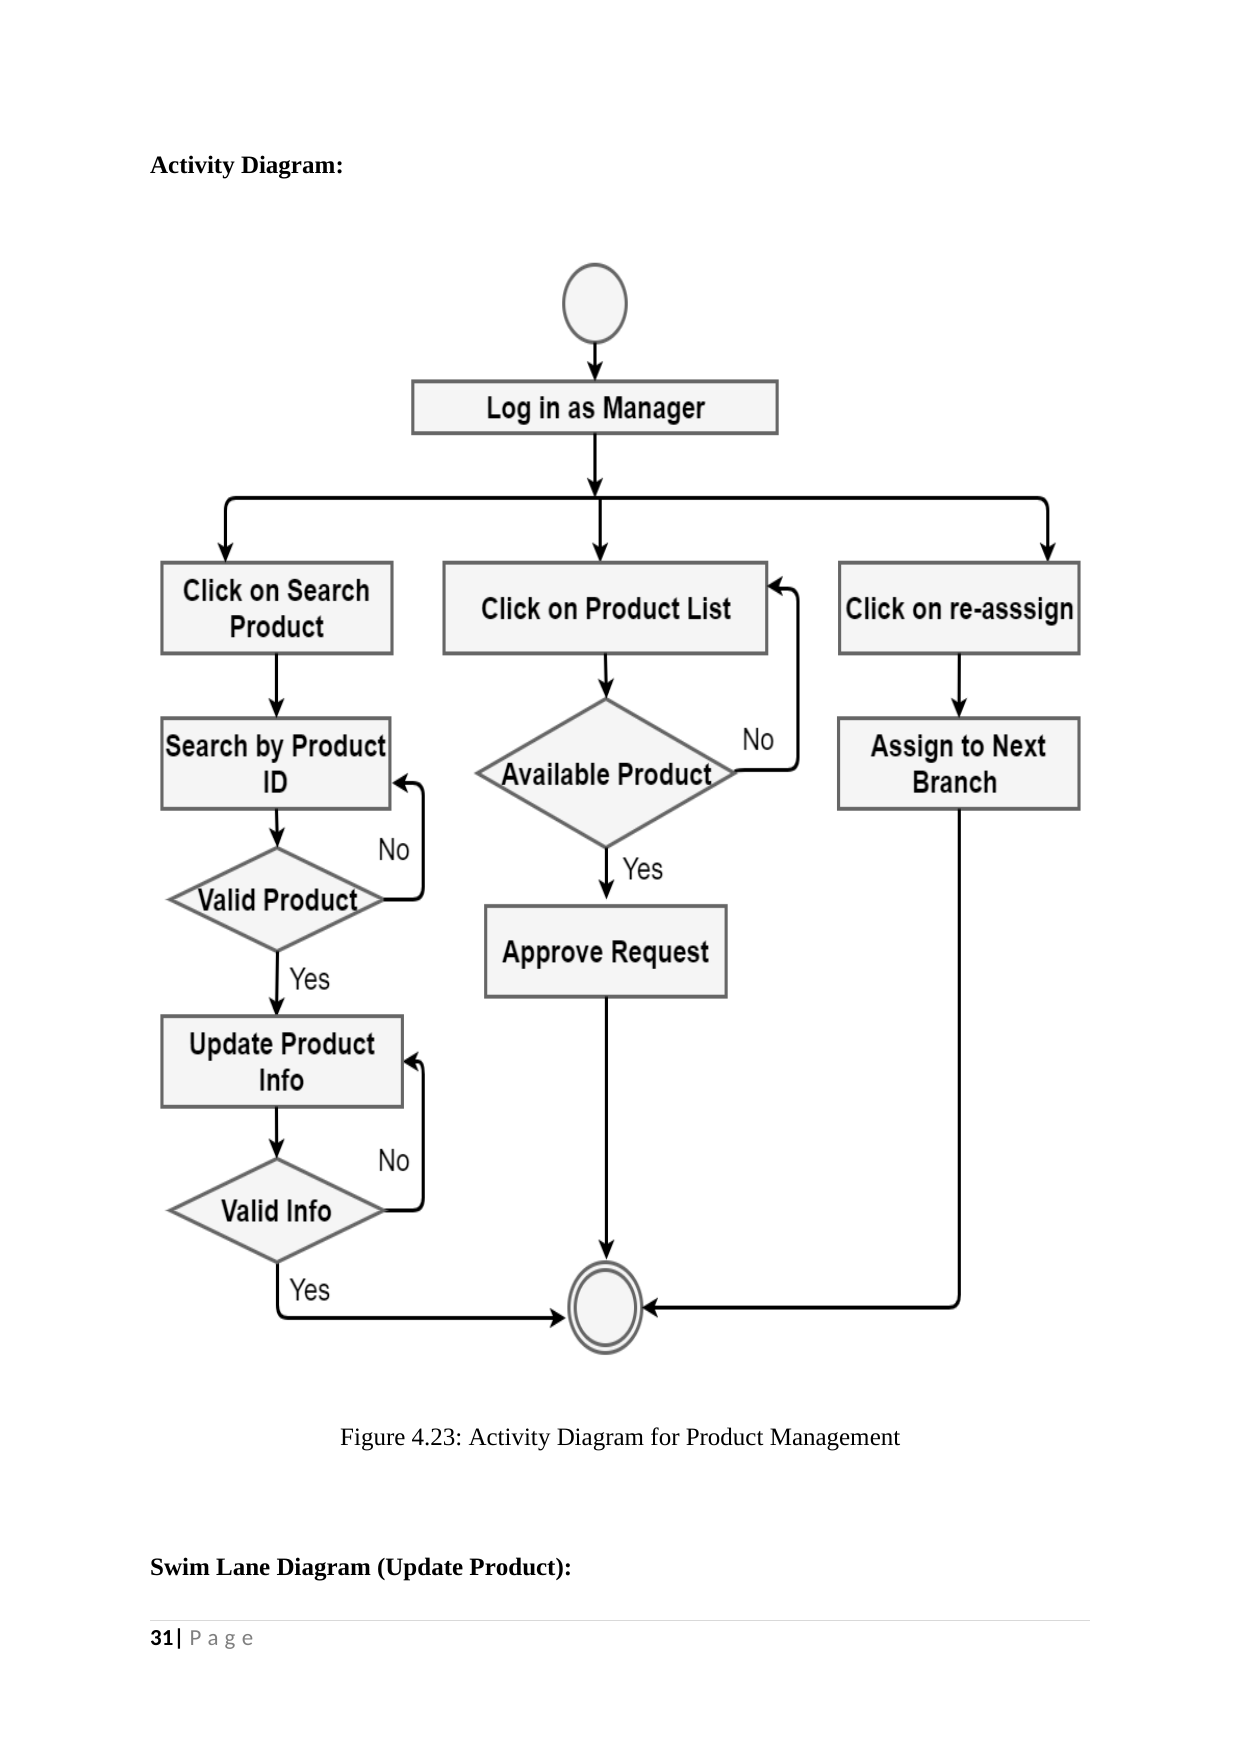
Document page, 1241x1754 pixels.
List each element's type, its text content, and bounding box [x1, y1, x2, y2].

text Swim Lane Diagram (Update Product): [150, 1552, 1090, 1581]
picture [150, 250, 1091, 1368]
text Activity Diagram: [150, 150, 1090, 179]
subtitle Figure 4.23: Activity Diagram for Product Management [150, 1422, 1090, 1451]
